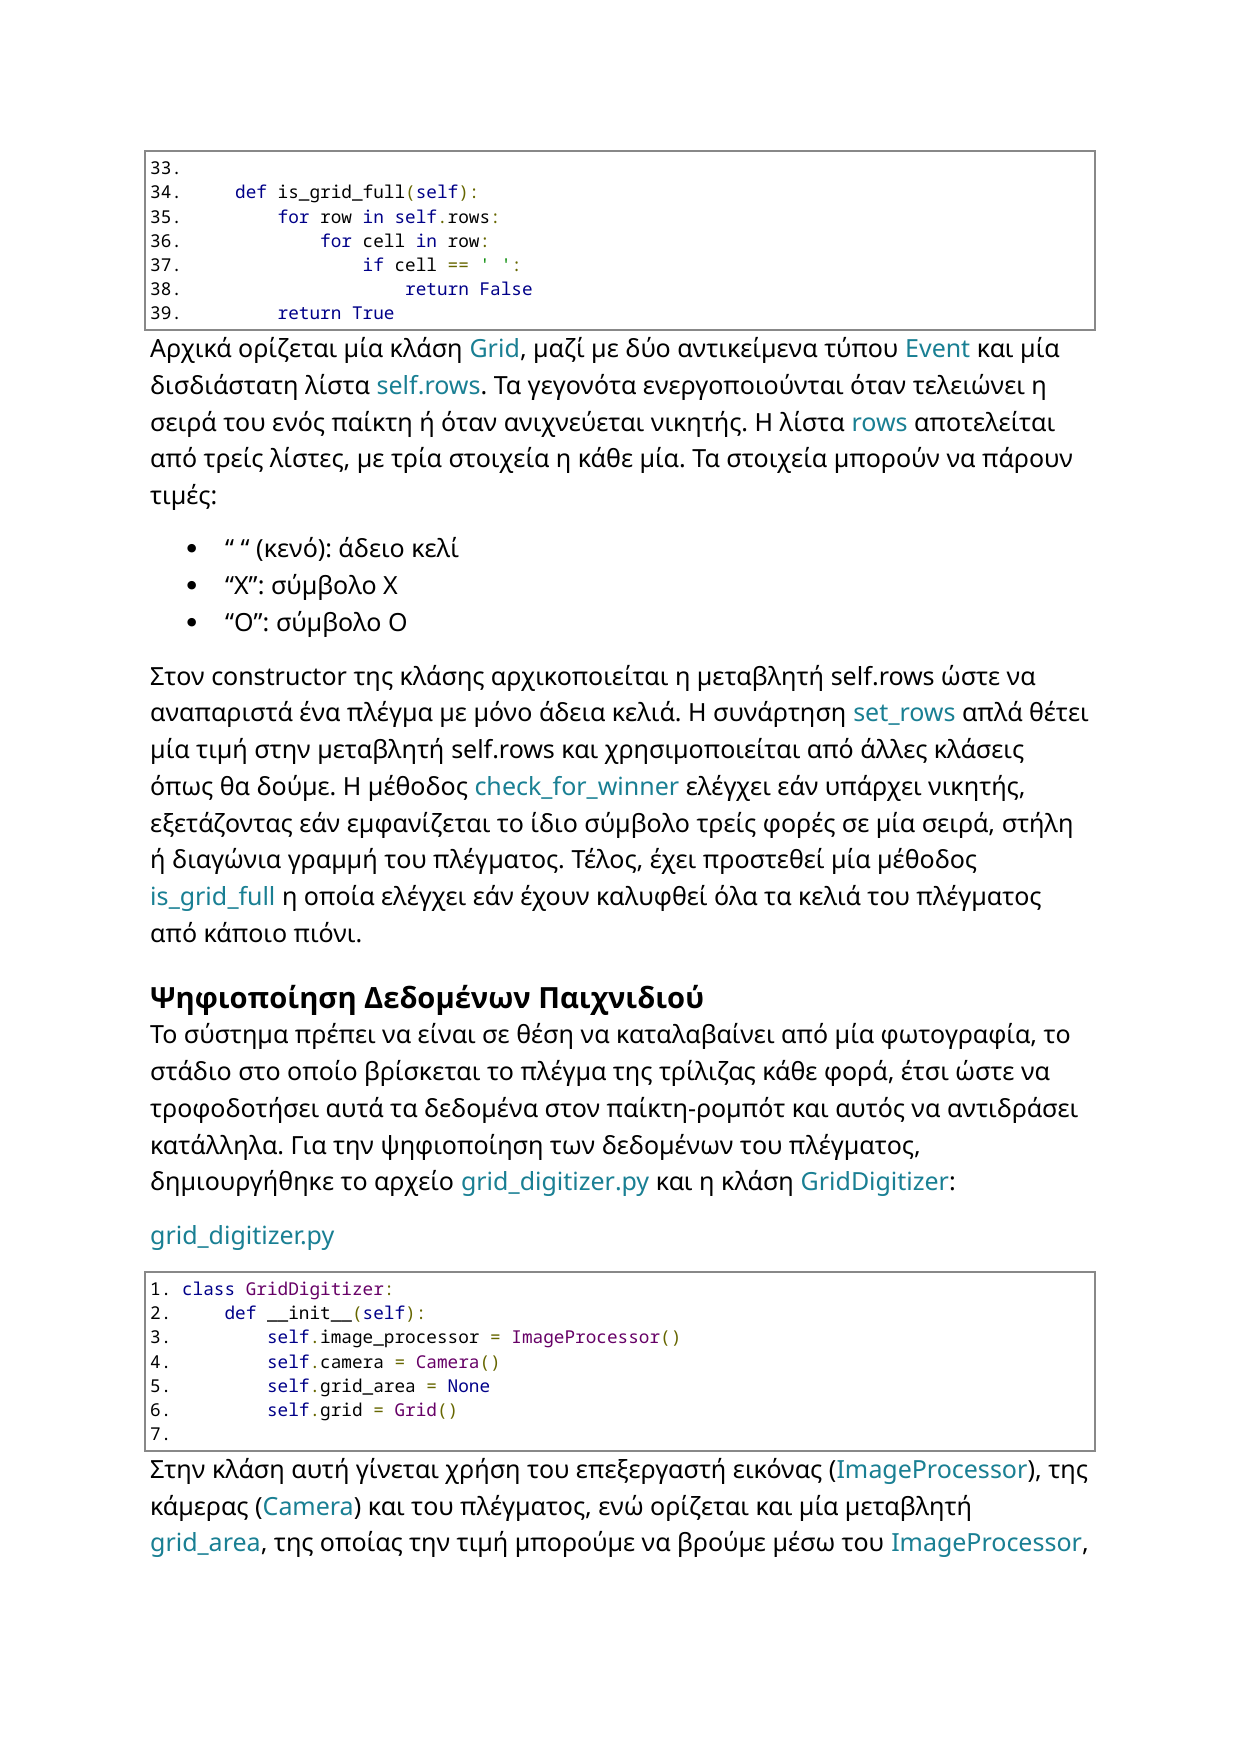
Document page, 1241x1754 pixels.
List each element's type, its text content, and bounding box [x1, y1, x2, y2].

text 37. if cell == ' ': [150, 252, 1090, 277]
text 33. [146, 152, 1094, 180]
text 34. def is_grid_full(self): [150, 180, 1090, 204]
text grid_digitizer.py [150, 1217, 1090, 1252]
subtitle Ψηφιοποίηση Δεδομένων Παιχνιδιού [150, 977, 1090, 1017]
text 2. def __init__(self): [150, 1301, 1090, 1325]
text Στον constructor της κλάσης αρχικοποιείται η μεταβλητή self.rows ώστε να αναπαριστά ένα πλέγμα με μόνο άδεια κελιά. Η συνάρτηση set_rows απλά θέτει μία τιμή στην μεταβλητή self.rows και χρησιμοποιείται από άλλες κλάσεις όπως θα δούμε. Η μέθοδος check_for_winner ελέγχει εάν υπάρχει νικητής, εξετάζοντας εάν εμφανίζεται το ίδιο σύμβολο τρείς φορές σε μία σειρά, στήλη ή διαγώνια γραμμή του πλέγματος. Τέλος, έχει προστεθεί μία μέθοδος is_grid_full η οποία ελέγχει εάν έχουν καλυφθεί όλα τα κελιά του πλέγματος από κάποιο πιόνι. [150, 658, 1090, 949]
text 36. for cell in row: [150, 228, 1090, 252]
text 6. self.grid = Grid() [150, 1397, 1090, 1416]
text 5. self.grid_area = None [150, 1373, 1090, 1397]
text Αρχικά ορίζεται μία κλάση Grid, μαζί με δύο αντικείμενα τύπου Event και μία δισδιάστατη λίστα self.rows. Τα γεγονότα ενεργοποιούνται όταν τελειώνει η σειρά του ενός παίκτη ή όταν ανιχνεύεται νικητής. Η λίστα rows αποτελείται από τρείς λίστες, με τρία στοιχεία η κάθε μία. Τα στοιχεία μπορούν να πάρουν τιμές: [150, 331, 1090, 512]
text 39. return True [146, 295, 1094, 329]
text Το σύστημα πρέπει να είναι σε θέση να καταλαβαίνει από μία φωτογραφία, το στάδιο στο οποίο βρίσκεται το πλέγμα της τρίλιζας κάθε φορά, έτσι ώστε να τροφοδοτήσει αυτά τα δεδομένα στον παίκτη-ρομπότ και αυτός να αντιδράσει κατάλληλα. Για την ψηφιοποίηση των δεδομένων του πλέγματος, δημιουργήθηκε το αρχείο grid_digitizer.py και η κλάση GridDigitizer: [150, 1017, 1090, 1198]
text 3. self.image_processor = ImageProcessor() [150, 1325, 1090, 1349]
text 38. return False [150, 277, 1090, 295]
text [150, 1452, 1090, 1559]
text 1. class GridDigitizer: [146, 1273, 1094, 1301]
text 4. self.camera = Camera() [150, 1349, 1090, 1373]
list “O”: σύμβολο O [187, 605, 1090, 639]
list “X”: σύμβολο X [187, 568, 1090, 602]
text 35. for row in self.rows: [150, 204, 1090, 228]
text 7. [146, 1416, 1094, 1450]
list “ “ (κενό): άδειο κελί [187, 531, 1090, 565]
